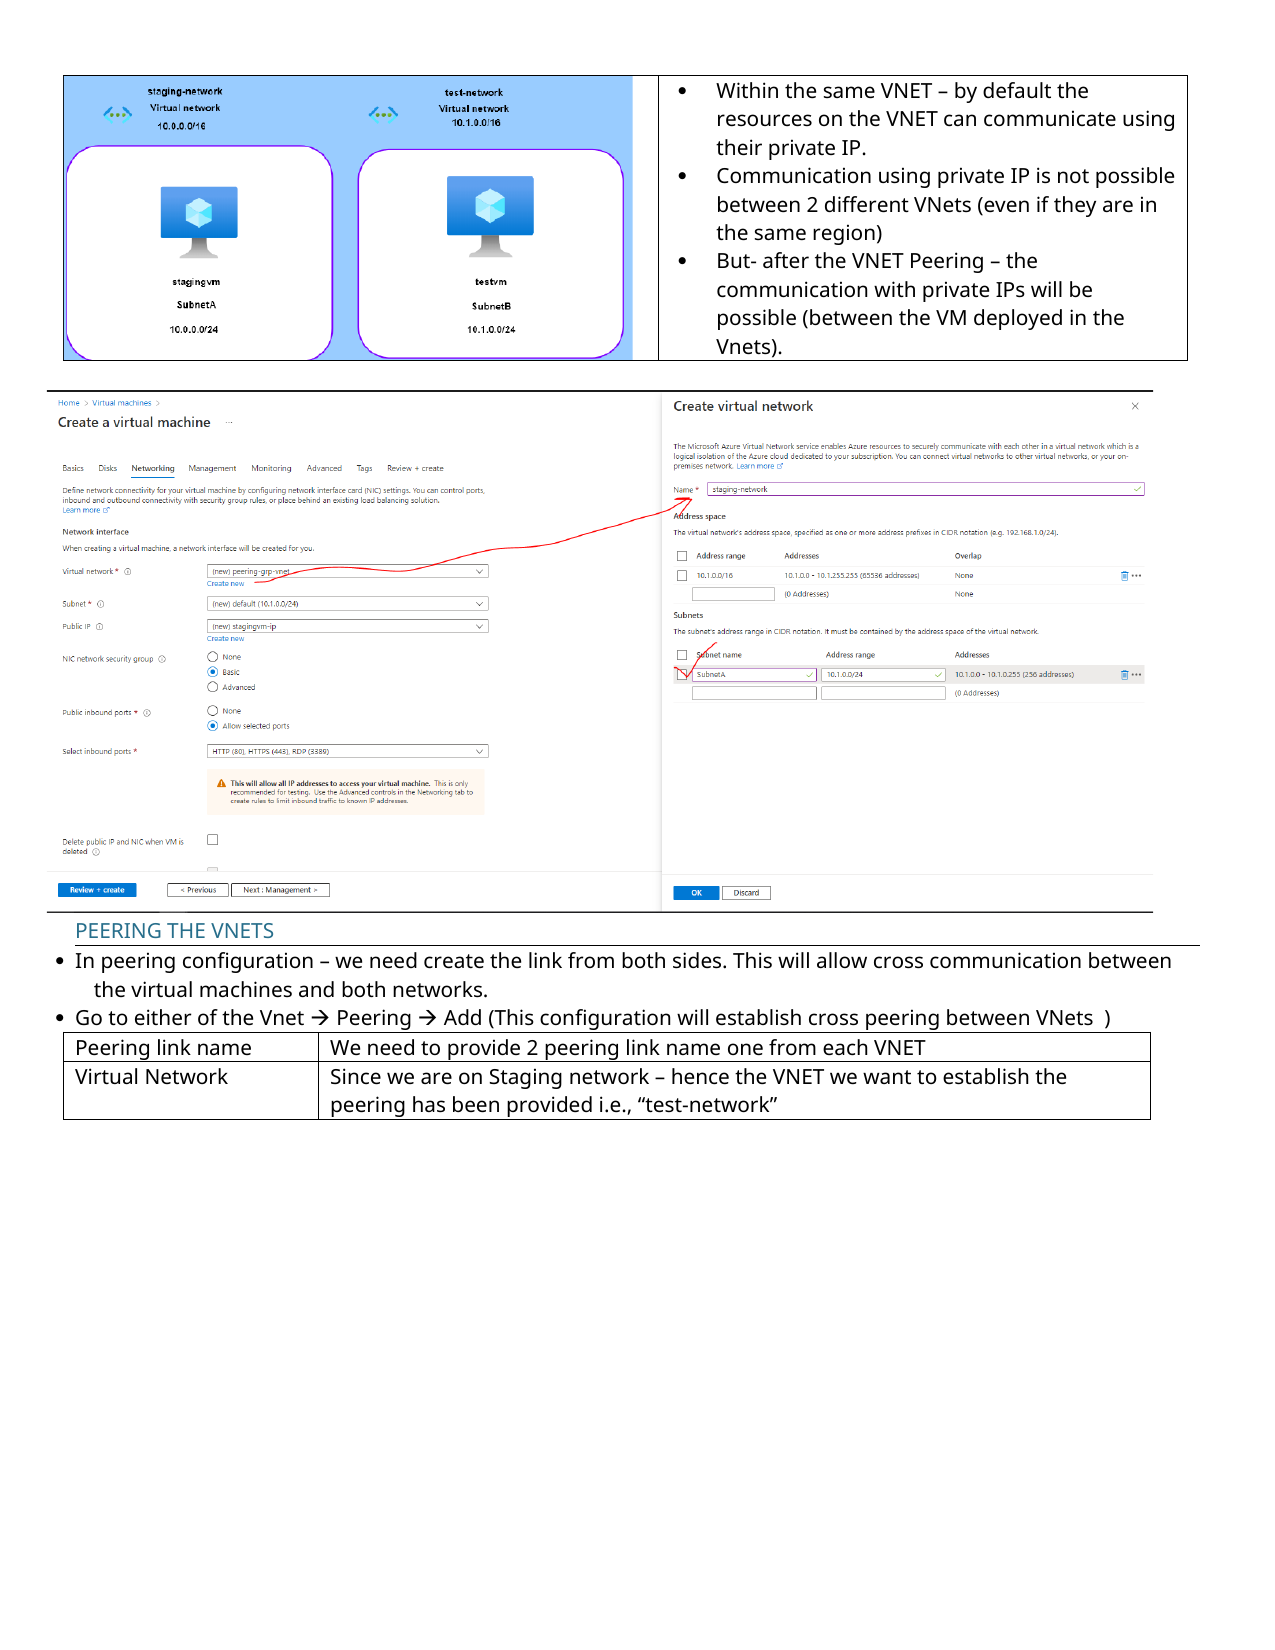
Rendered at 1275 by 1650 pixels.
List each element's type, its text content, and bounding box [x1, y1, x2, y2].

table_header [633, 76, 658, 360]
table_cell Virtual Network [64, 1062, 318, 1119]
table_cell Since we are on Staging network – hence the VNET we want to establish the peering has been provided i.e., “test-network” [319, 1062, 1150, 1119]
list Go to either of the Vnet Peering Add (This configuration will establish cross peering between VNets ) [56, 1003, 1200, 1032]
table_header Within the same VNET – by default the resources on the VNET can communicate using their private IP. Communication using private IP is not possible between 2 different VNets (even if they are in the same region) But- after the VNET Peering – the communication with private IPs will be possible (between the VM deployed in the Vnets). [659, 76, 1187, 360]
subtitle PEERING THE VNETS [75, 916, 1200, 945]
list In peering configuration – we need create the link from both sides. This will allow cross communication between the virtual machines and both networks. [56, 946, 1200, 1003]
picture [46, 390, 1154, 913]
table_header We need to provide 2 peering link name one from each VNET [319, 1033, 1150, 1061]
picture [63, 76, 633, 360]
table_header Peering link name [64, 1033, 318, 1061]
